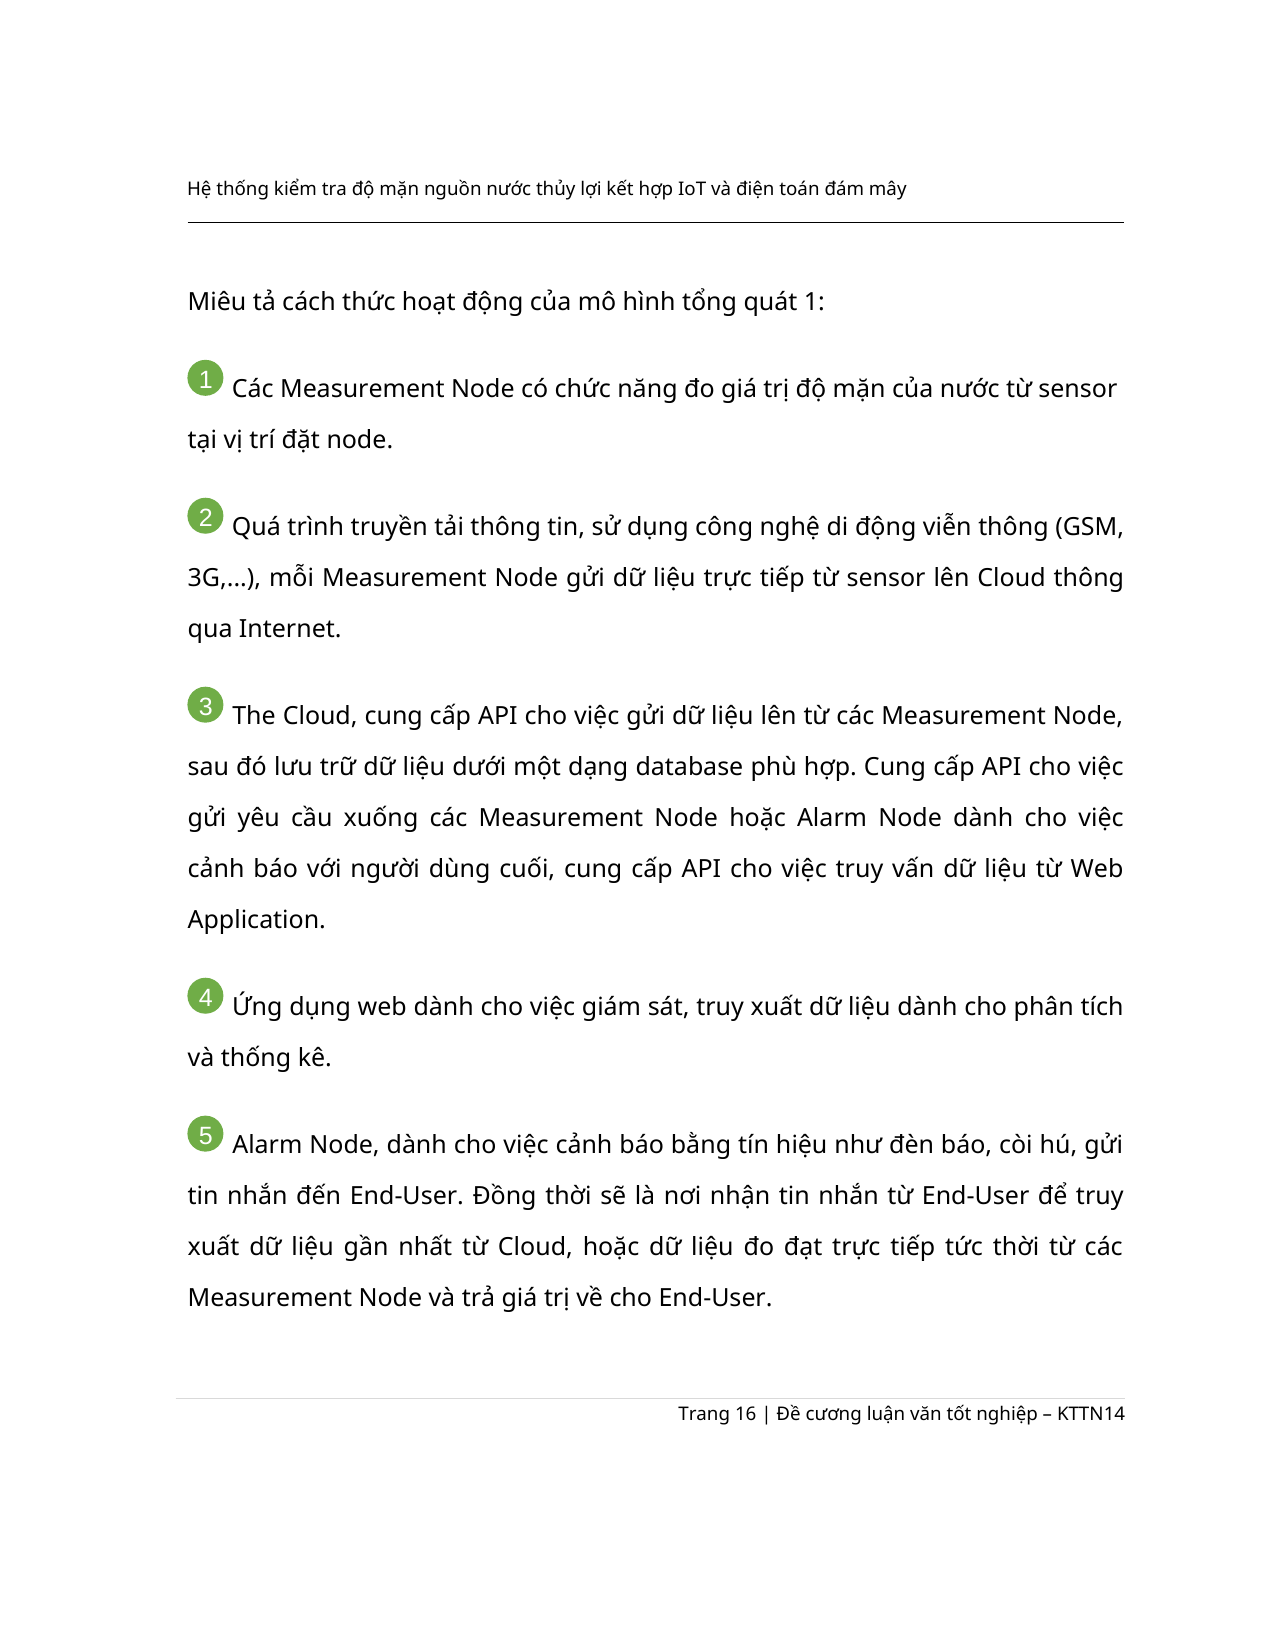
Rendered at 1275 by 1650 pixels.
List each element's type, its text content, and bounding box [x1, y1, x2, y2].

text Miêu tả cách thức hoạt động của mô hình tổng quát 1: [187, 284, 1125, 318]
text Các Measurement Node có chức năng đo giá trị độ mặn của nước từ sensor tại vị trí đặt node. [187, 360, 1125, 456]
text The Cloud, cung cấp API cho việc gửi dữ liệu lên từ các Measurement Node, sau đó lưu trữ dữ liệu dưới một dạng database phù hợp. Cung cấp API cho việc gửi yêu cầu xuống các Measurement Node hoặc Alarm Node dành cho việc cảnh báo với người dùng cuối, cung cấp API cho việc truy vấn dữ liệu từ Web Application. [187, 687, 1125, 936]
text Quá trình truyền tải thông tin, sử dụng công nghệ di động viễn thông (GSM, 3G,...), mỗi Measurement Node gửi dữ liệu trực tiếp từ sensor lên Cloud thông qua Internet. [187, 498, 1125, 645]
text Ứng dụng web dành cho việc giám sát, truy xuất dữ liệu dành cho phân tích và thống kê. [187, 978, 1125, 1074]
text Alarm Node, dành cho việc cảnh báo bằng tín hiệu như đèn báo, còi hú, gửi tin nhắn đến End-User. Đồng thời sẽ là nơi nhận tin nhắn từ End-User để truy xuất dữ liệu gần nhất từ Cloud, hoặc dữ liệu đo đạt trực tiếp tức thời từ các Measurement Node và trả giá trị về cho End-User. [187, 1116, 1125, 1314]
